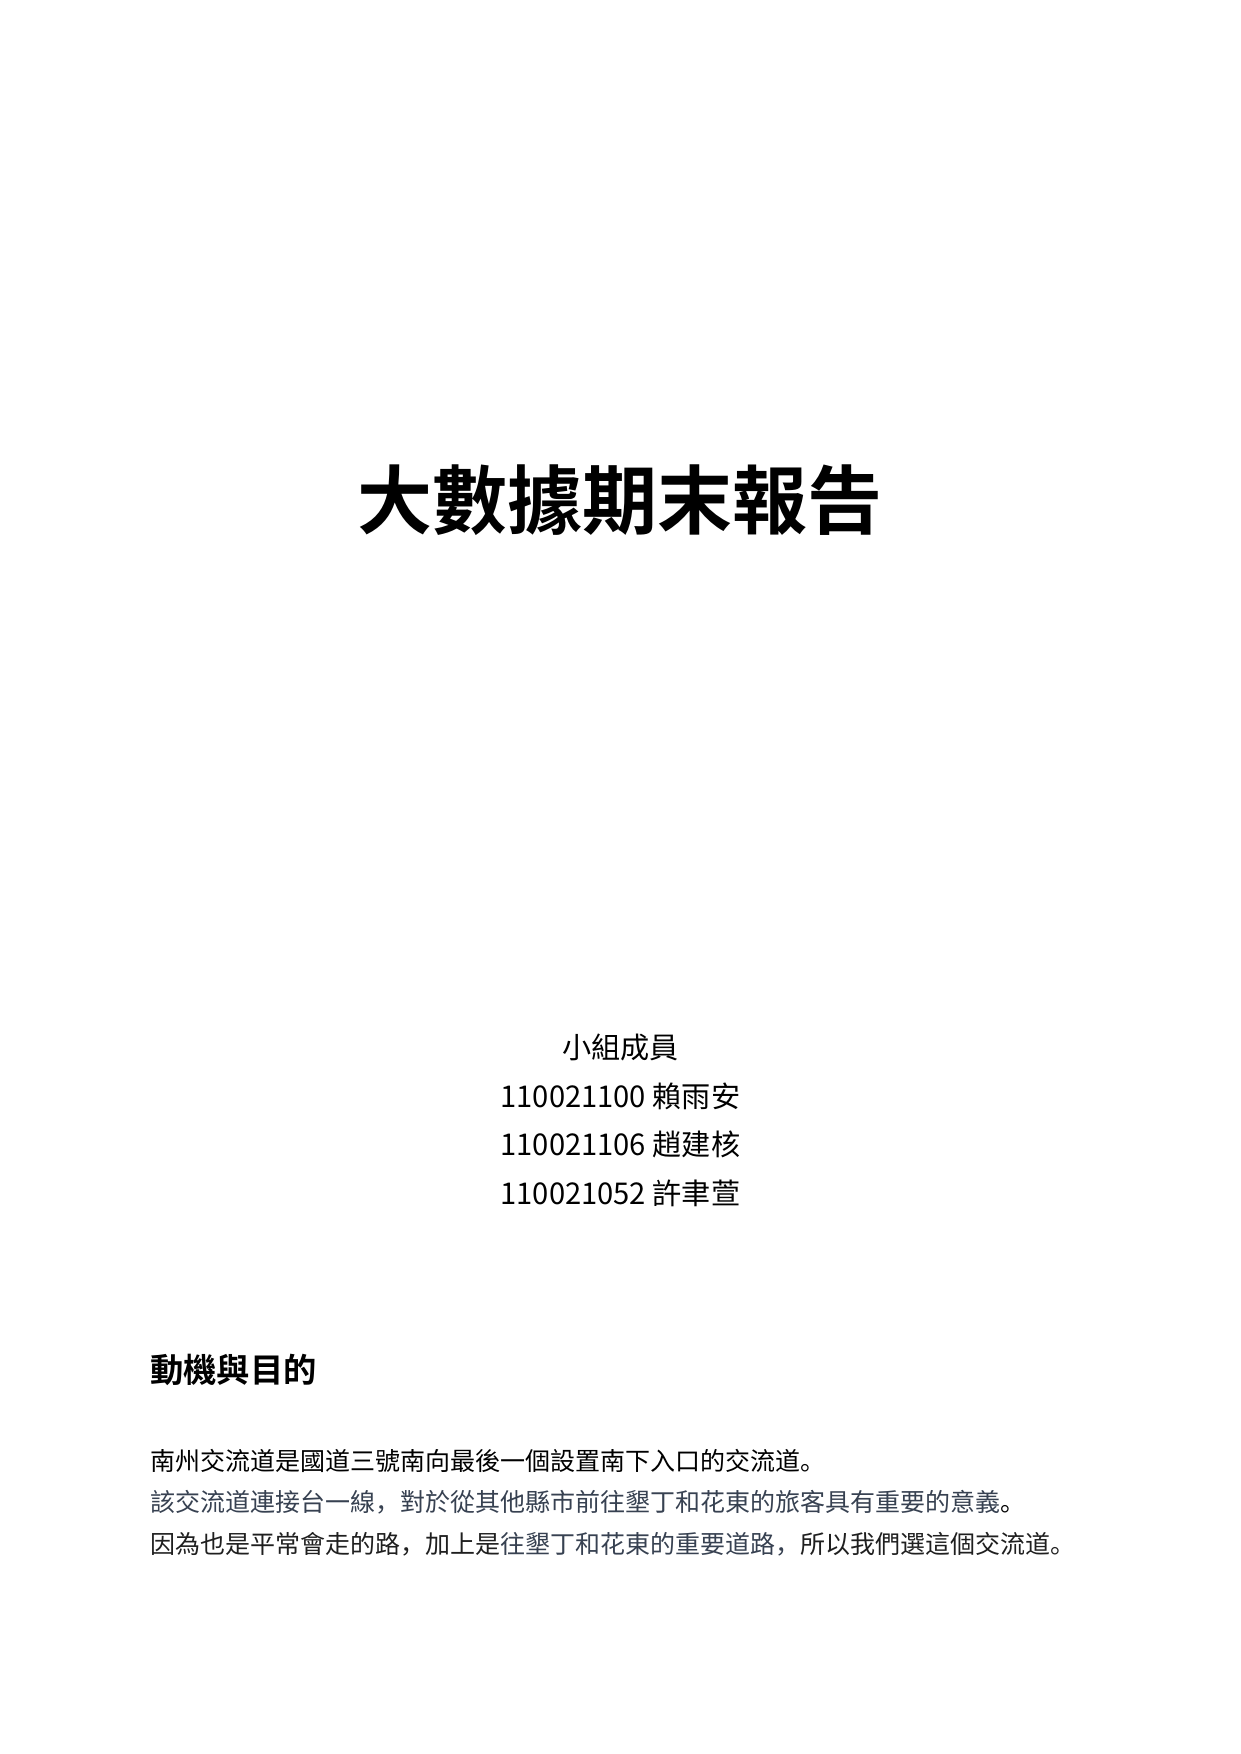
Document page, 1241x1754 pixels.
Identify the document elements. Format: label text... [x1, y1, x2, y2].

text 110021052 許聿萱 [150, 1171, 1090, 1213]
text 小組成員 [150, 1025, 1090, 1067]
text 110021106 趙建核 [150, 1122, 1090, 1164]
text 動機與目的 [150, 1344, 1090, 1392]
text 該交流道連接台一線，對於從其他縣市前往墾丁和花東的旅客具有重要的意義。 [150, 1483, 1090, 1519]
text 大數據期末報告 [150, 442, 1090, 550]
text 南州交流道是國道三號南向最後一個設置南下入口的交流道。 [150, 1441, 1090, 1477]
text 因為也是平常會走的路，加上是往墾丁和花東的重要道路，所以我們選這個交流道。 [150, 1524, 1090, 1561]
text 110021100 賴雨安 [150, 1073, 1090, 1116]
